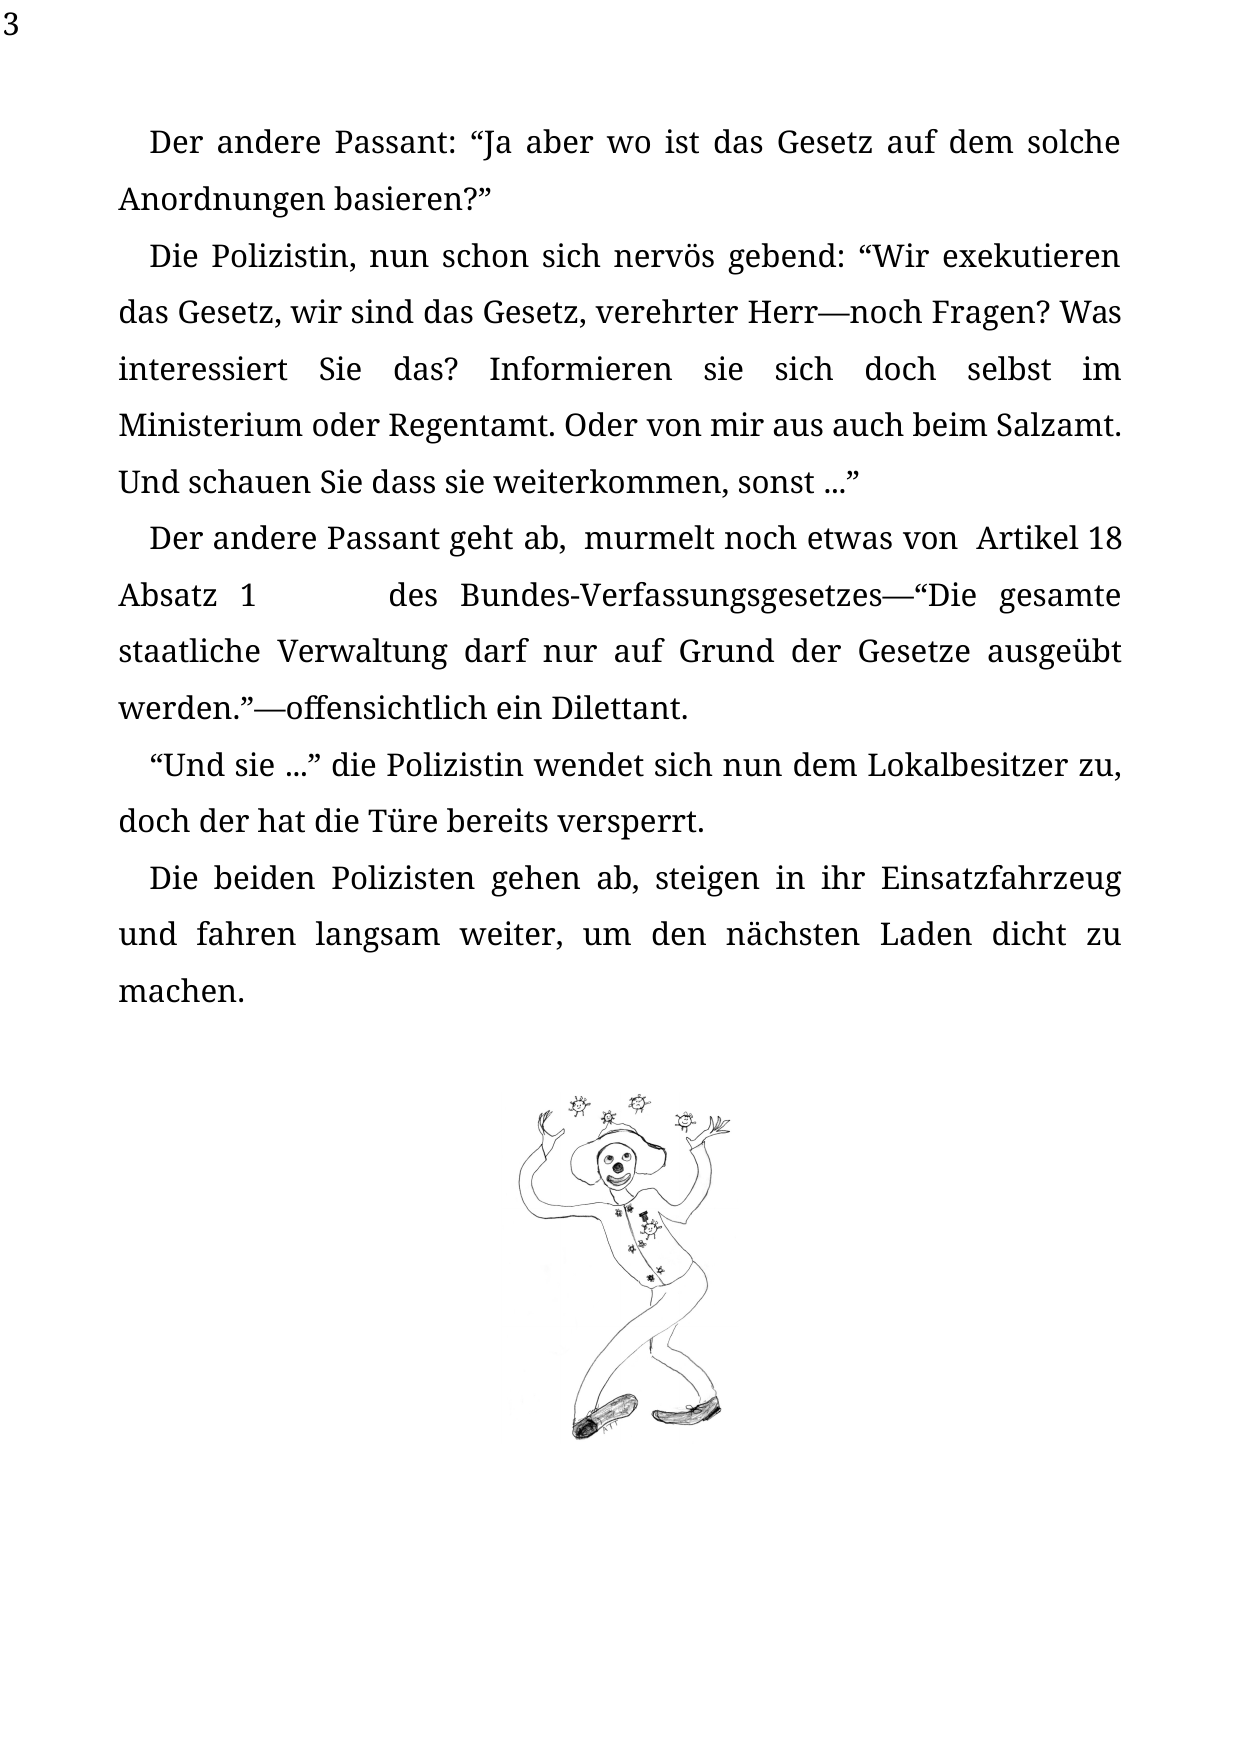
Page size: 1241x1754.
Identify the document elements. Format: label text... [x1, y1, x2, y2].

text “Und sie ...” die Polizistin wendet sich nun dem Lokalbesitzer zu, doch der hat die Türe bereits versperrt. [118, 743, 1122, 842]
text Die Polizistin, nun schon sich nervös gebend: “Wir exekutieren das Gesetz, wir sind das Gesetz, verehrter Herr—noch Fragen? Was interessiert Sie das? Informieren sie sich doch selbst im Ministerium oder Regentamt. Oder von mir aus auch beim Salzamt. Und schauen Sie dass sie weiterkommen, sonst ...” [118, 233, 1123, 502]
text Der andere Passant: “Ja aber wo ist das Gesetz auf dem solche Anordnungen basieren?” [118, 120, 1122, 219]
text Der andere Passant geht ab, murmelt noch etwas von Artikel 18 Absatz 1 des Bundes-Verfassungsgesetzes—“Die gesamte staatliche Verwaltung darf nur auf Grund der Gesetze ausgeübt werden.”—offensichtlich ein Dilettant. [118, 516, 1123, 729]
picture [501, 1092, 739, 1444]
text Die beiden Polizisten gehen ab, steigen in ihr Einsatzfahrzeug und fahren langsam weiter, um den nächsten Laden dicht zu machen. [118, 856, 1122, 1011]
